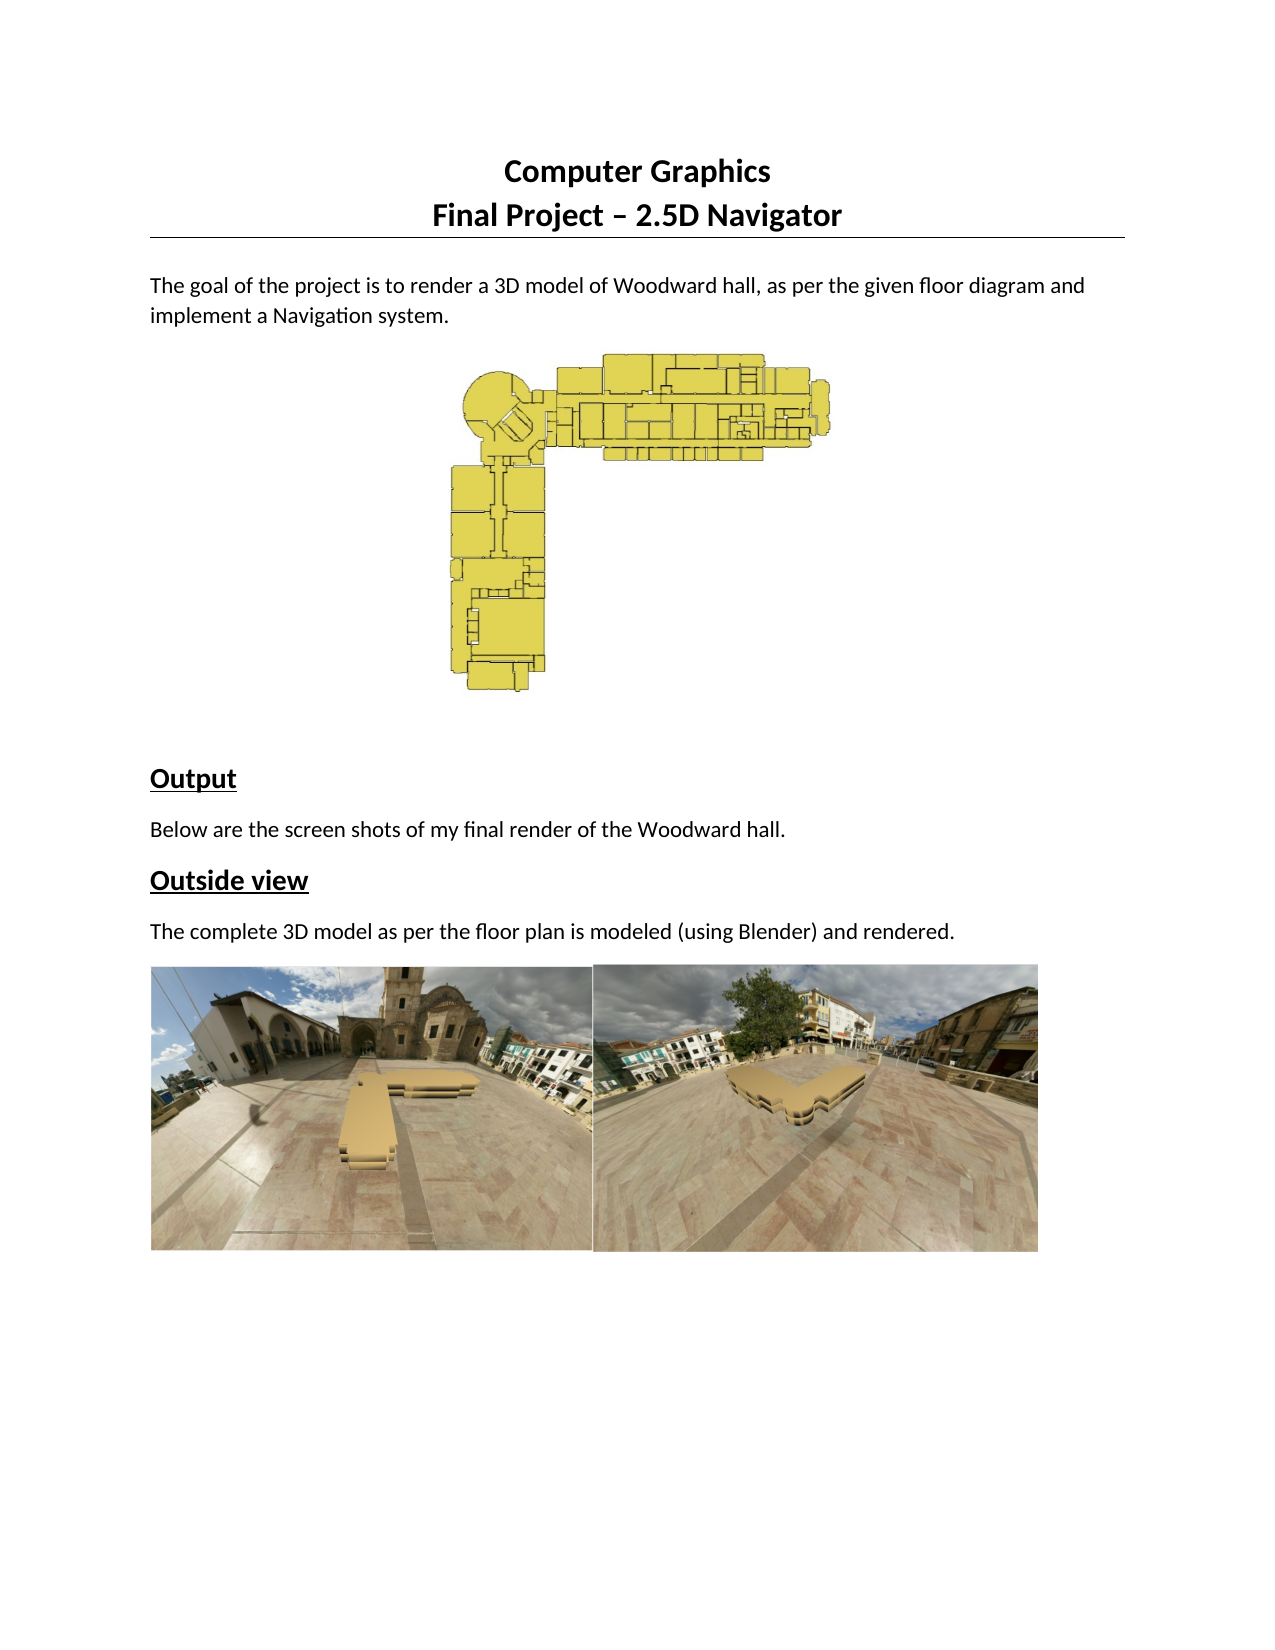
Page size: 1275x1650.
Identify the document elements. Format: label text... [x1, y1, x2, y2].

text Computer Graphics [150, 150, 1125, 191]
text The goal of the project is to render a 3D model of Woodward hall, as per the given floor diagram and implement a Navigation system. [150, 271, 1125, 329]
picture [438, 348, 837, 695]
text Output [150, 760, 1125, 796]
picture [150, 964, 1038, 1252]
text Below are the screen shots of my final render of the Woodward hall. [150, 815, 1125, 843]
text The complete 3D model as per the floor plan is modeled (using Blender) and rendered. [150, 917, 1125, 945]
text Final Project – 2.5D Navigator [150, 194, 1125, 237]
text Outside view [150, 862, 1125, 898]
